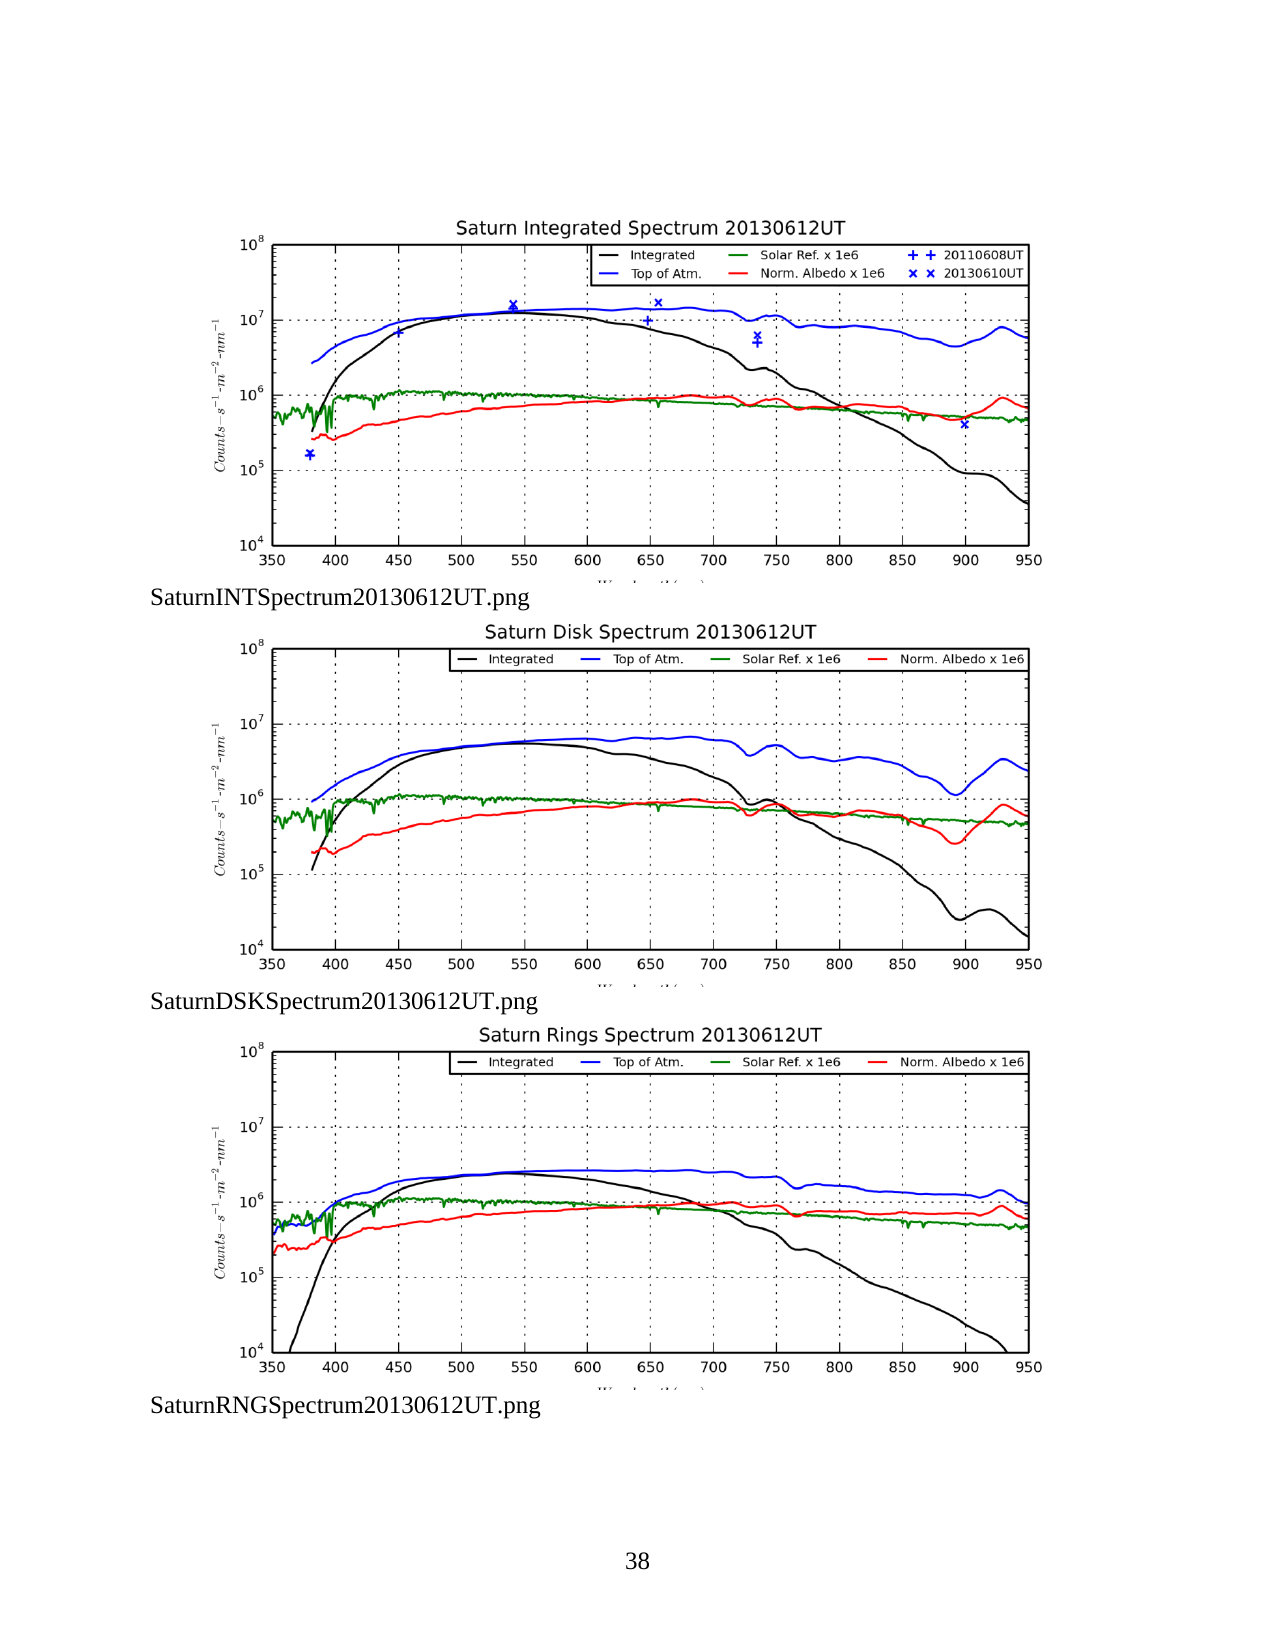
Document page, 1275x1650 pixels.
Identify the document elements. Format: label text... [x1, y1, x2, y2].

text SaturnINTSpectrum20130612UT.png [150, 583, 1125, 611]
picture [150, 207, 1125, 583]
text SaturnRNGSpectrum20130612UT.png [150, 1390, 1125, 1419]
picture [150, 611, 1125, 987]
picture [150, 1015, 1125, 1390]
text SaturnDSKSpectrum20130612UT.png [150, 987, 1125, 1015]
